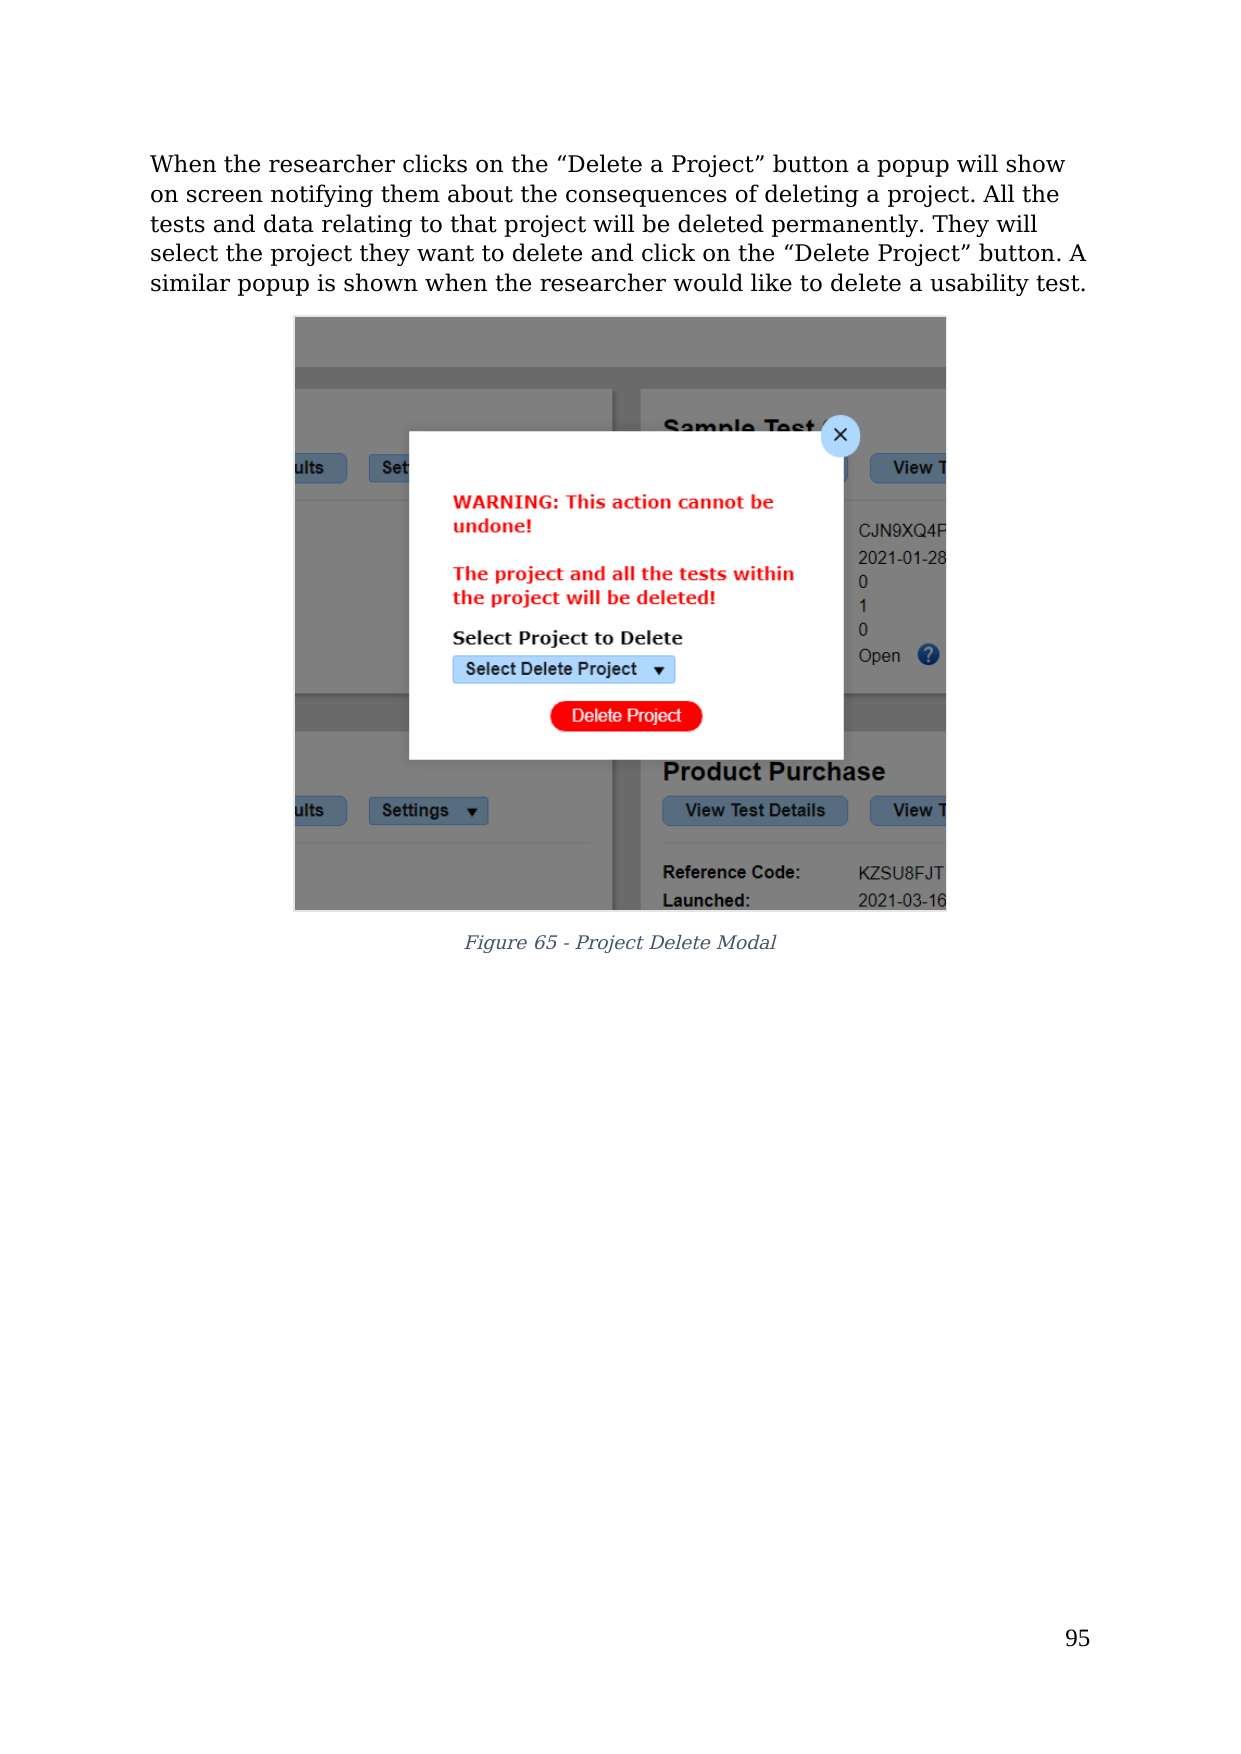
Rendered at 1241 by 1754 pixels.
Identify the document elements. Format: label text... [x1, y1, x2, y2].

picture [295, 317, 946, 910]
text When the researcher clicks on the “Delete a Project” button a popup will show on screen notifying them about the consequences of deleting a project. All the tests and data relating to that project will be deleted permanently. They will select the project they want to delete and click on the “Delete Project” button. A similar popup is shown when the researcher would like to delete a usability test. [150, 150, 1090, 296]
text Figure 65 - Project Delete Modal [150, 931, 1090, 953]
